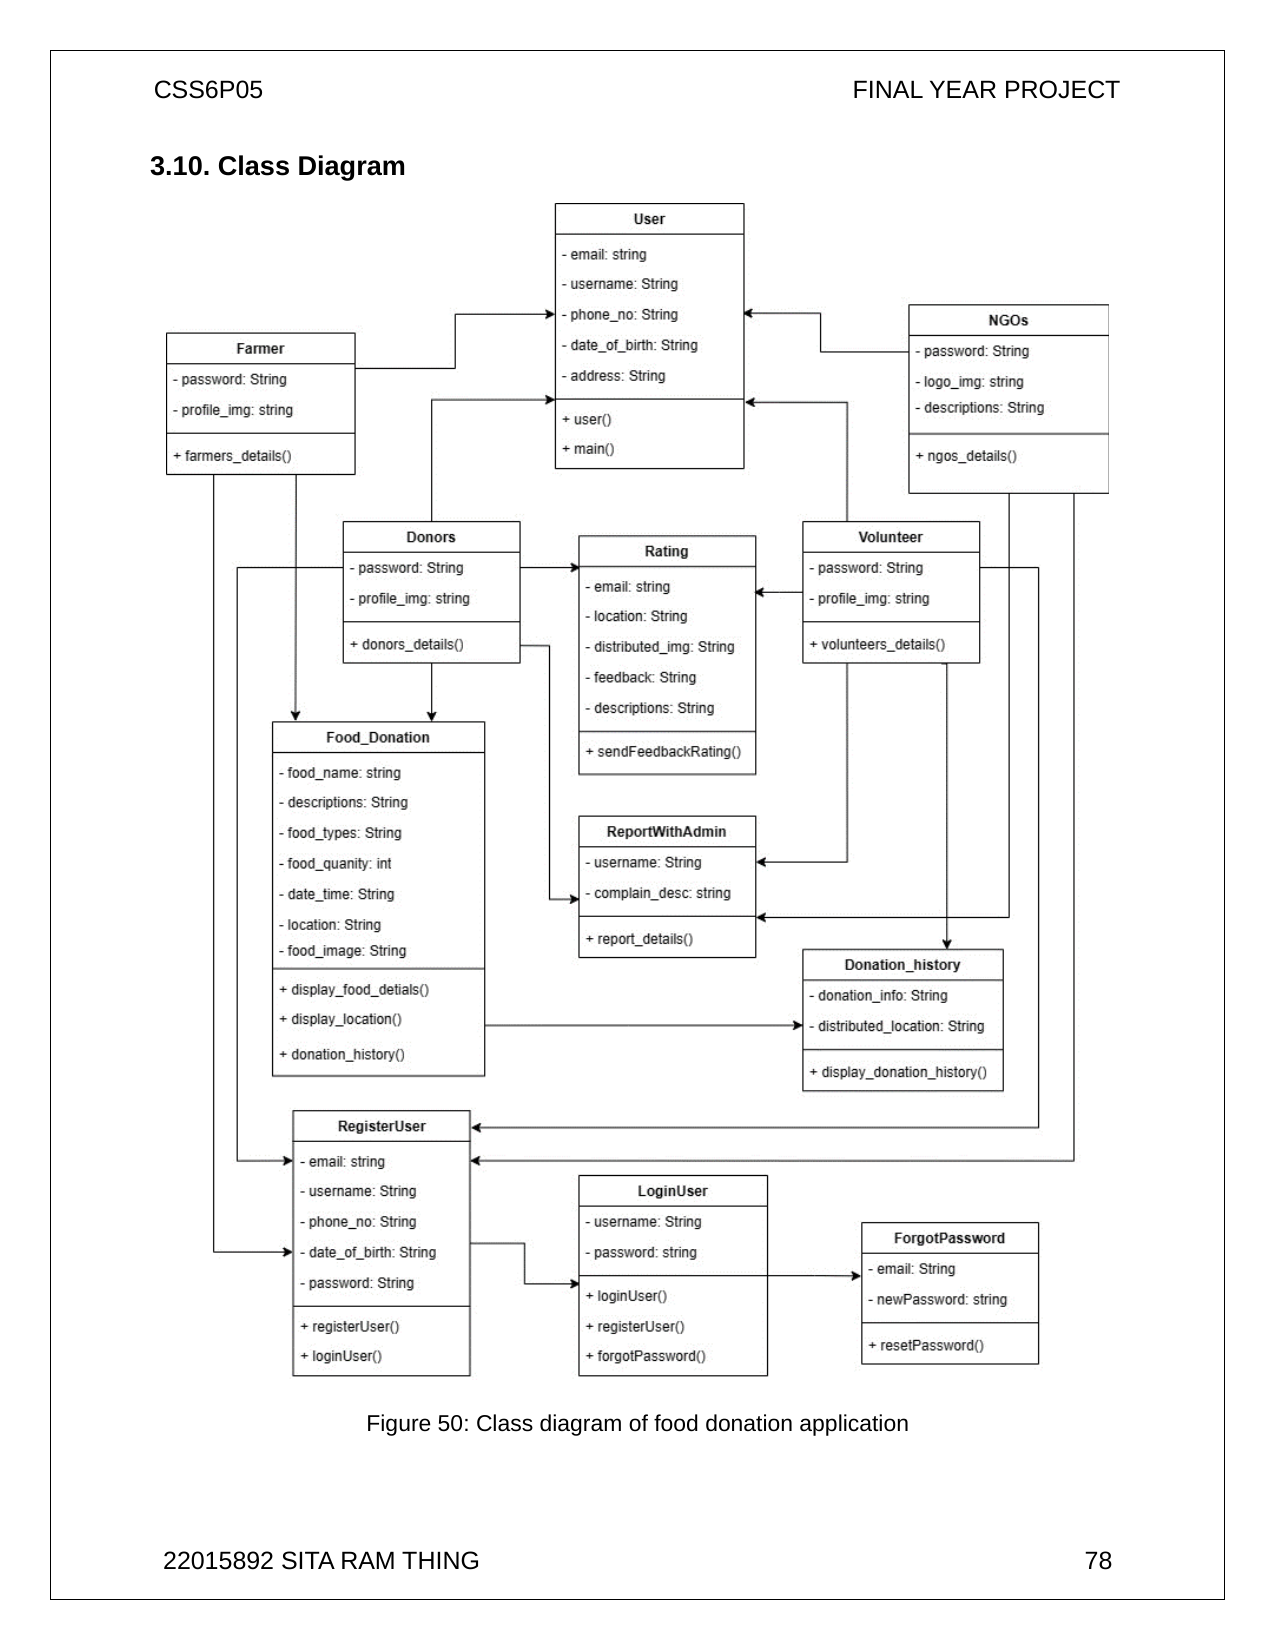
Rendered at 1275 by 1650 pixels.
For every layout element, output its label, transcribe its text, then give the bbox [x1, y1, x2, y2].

subtitle 3.10. Class Diagram [150, 150, 1125, 181]
picture [166, 203, 1109, 1380]
text Figure 50: Class diagram of food donation application [150, 1410, 1125, 1436]
